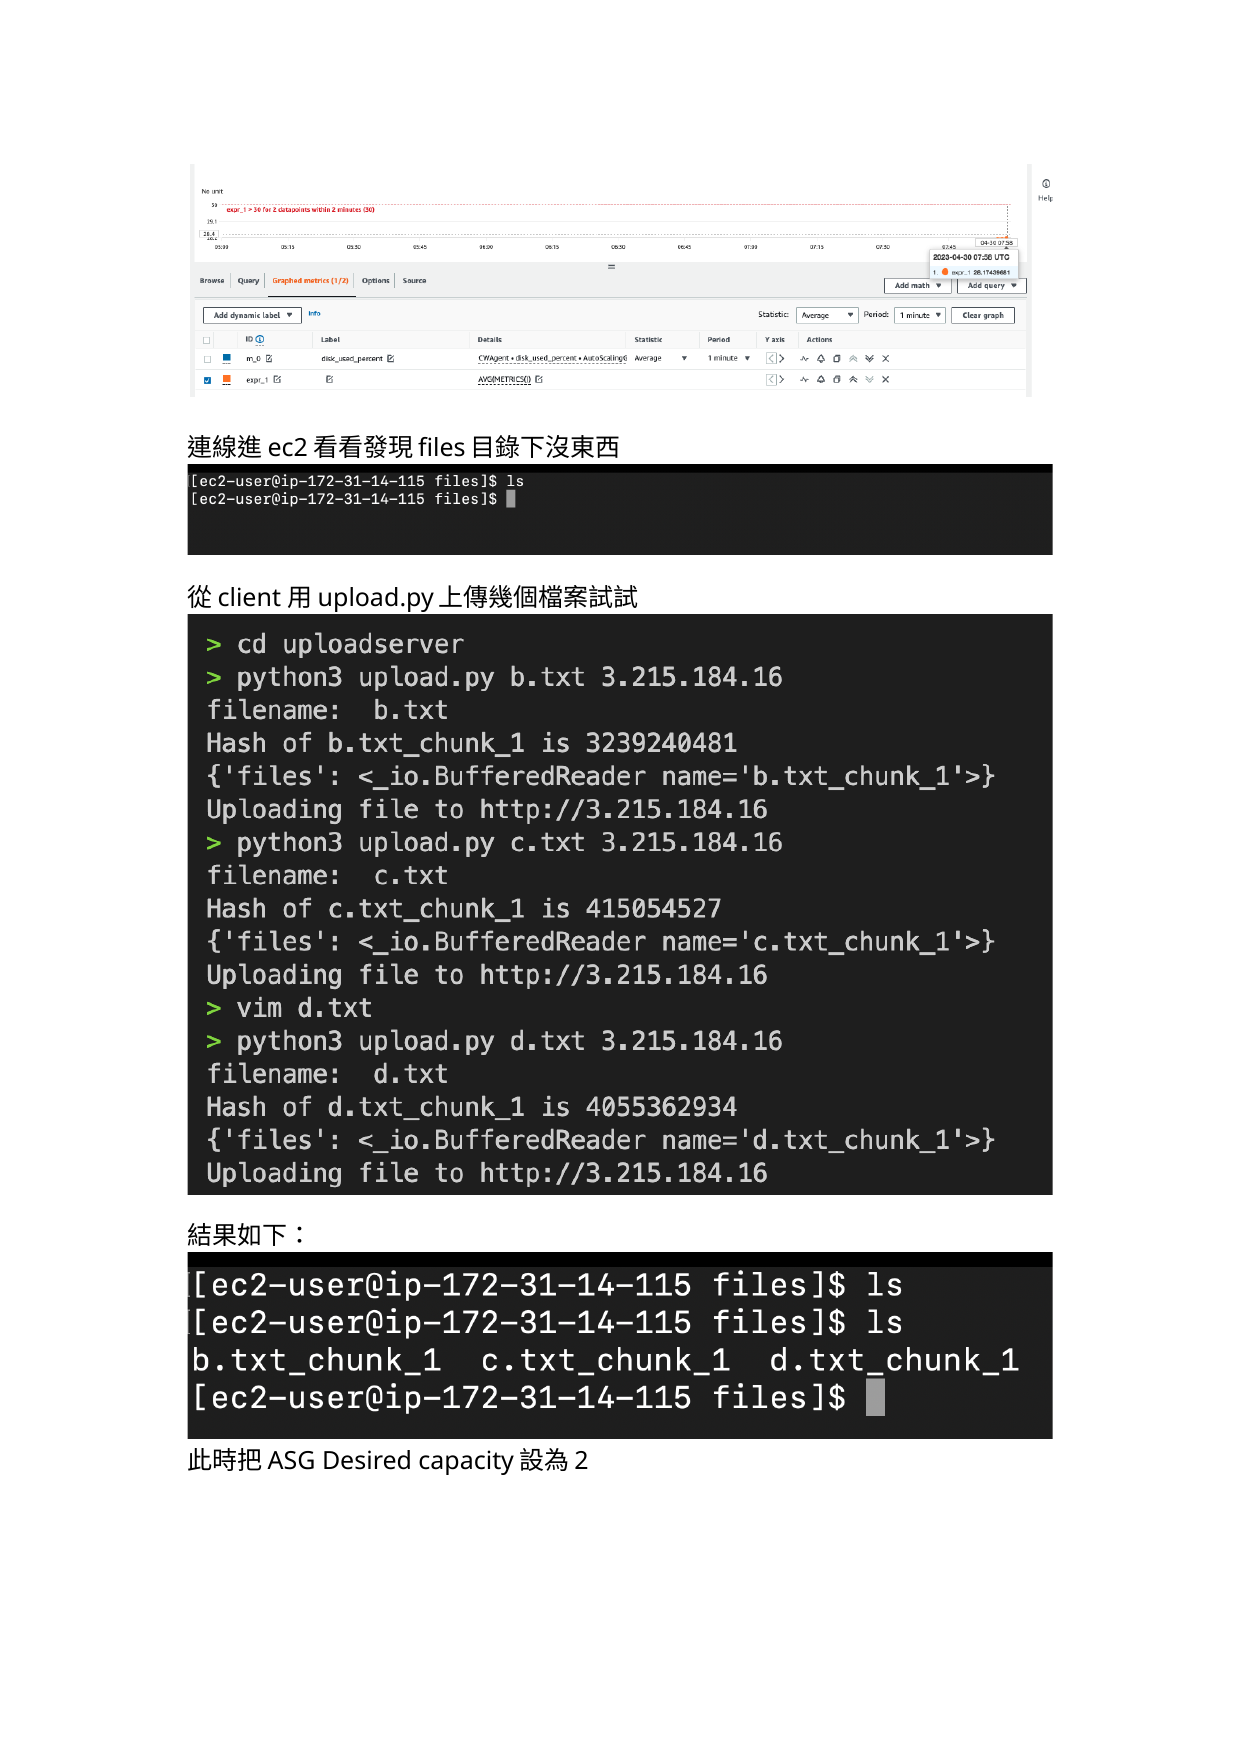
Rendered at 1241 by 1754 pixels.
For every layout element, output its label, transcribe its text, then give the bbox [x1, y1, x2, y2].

text 此時把ASG Desired capacity設為2 [187, 1439, 1053, 1477]
picture [187, 1252, 1053, 1439]
picture [187, 464, 1053, 555]
text 結果如下： [187, 1214, 1053, 1252]
picture [187, 164, 1053, 397]
picture [187, 614, 1053, 1195]
text 從client 用upload.py上傳幾個檔案試試 [187, 577, 1053, 614]
text 連線進ec2看看發現files目錄下沒東西 [187, 427, 1053, 464]
